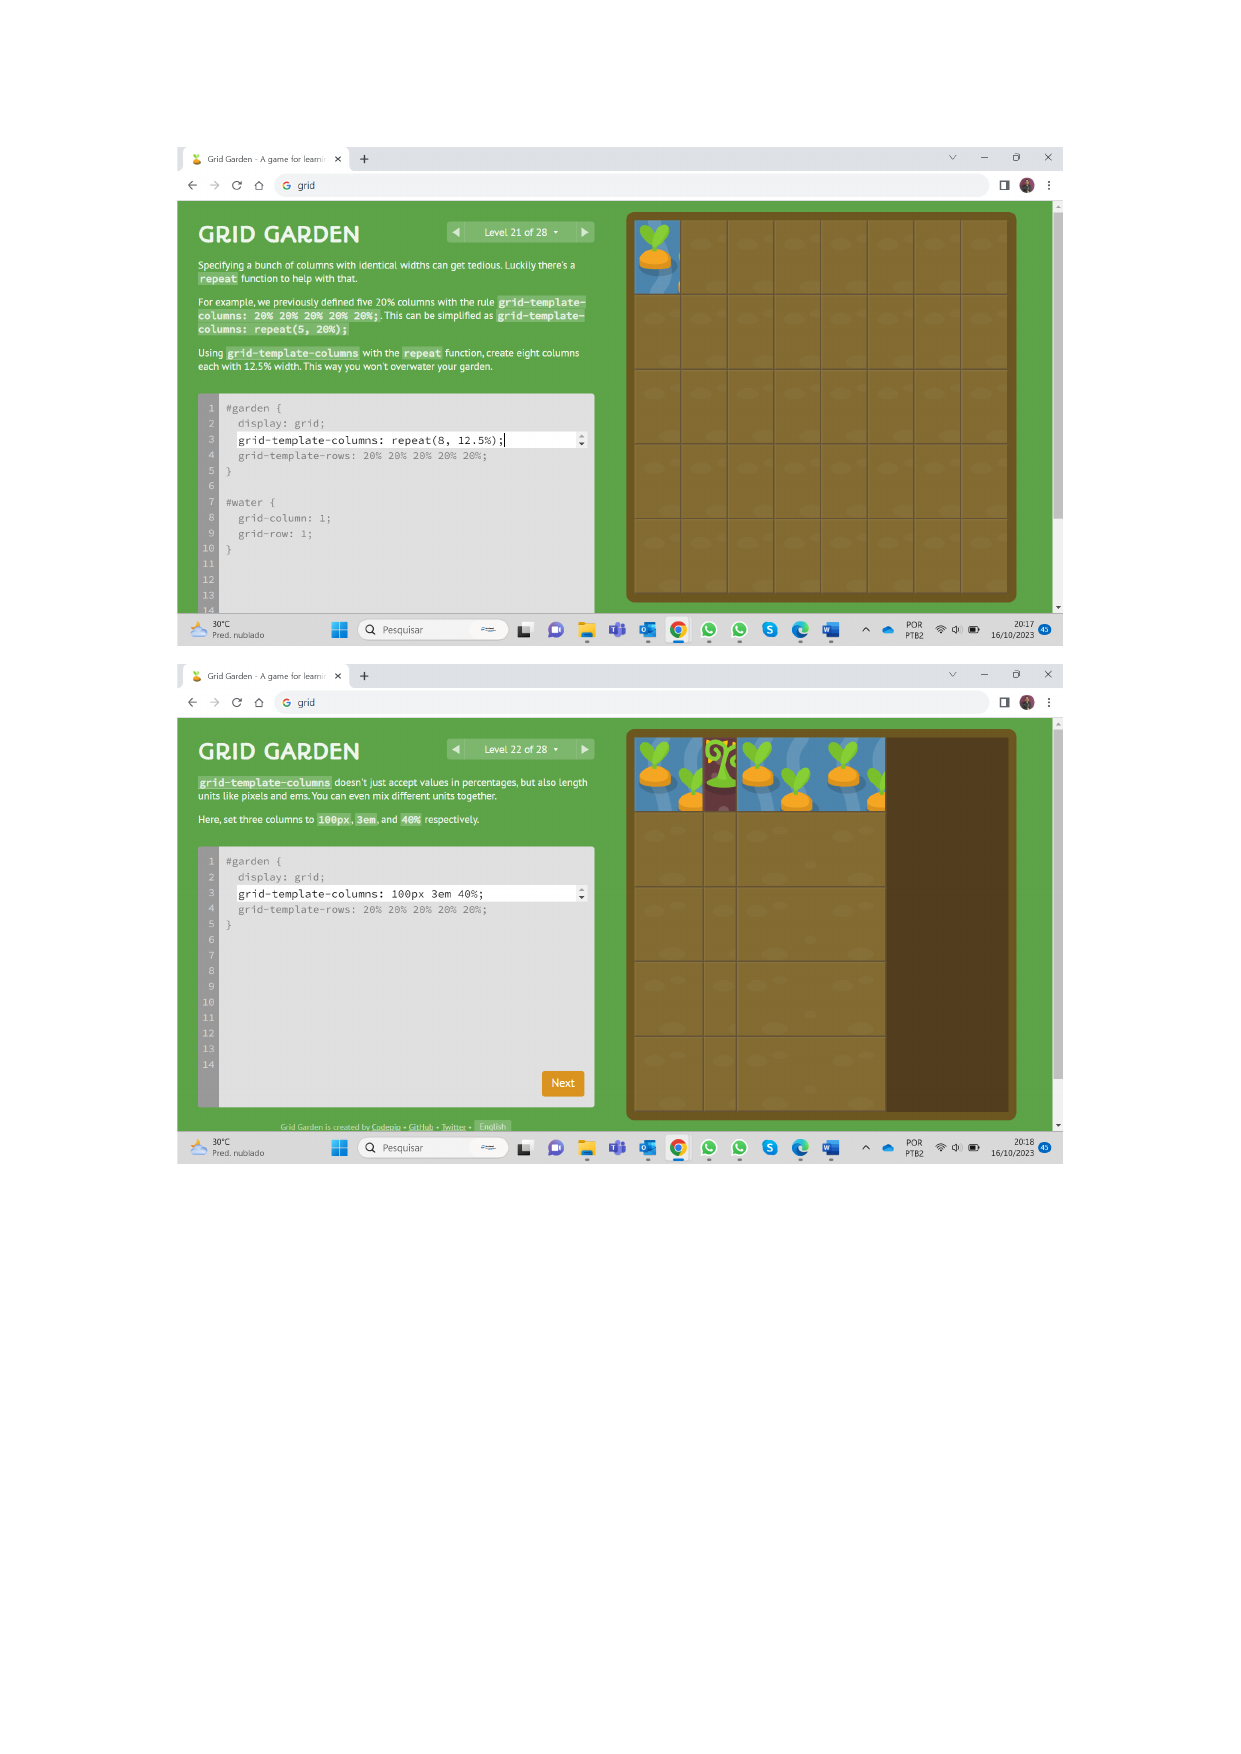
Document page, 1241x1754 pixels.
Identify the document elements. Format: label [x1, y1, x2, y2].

picture [177, 147, 1063, 646]
picture [177, 664, 1063, 1164]
